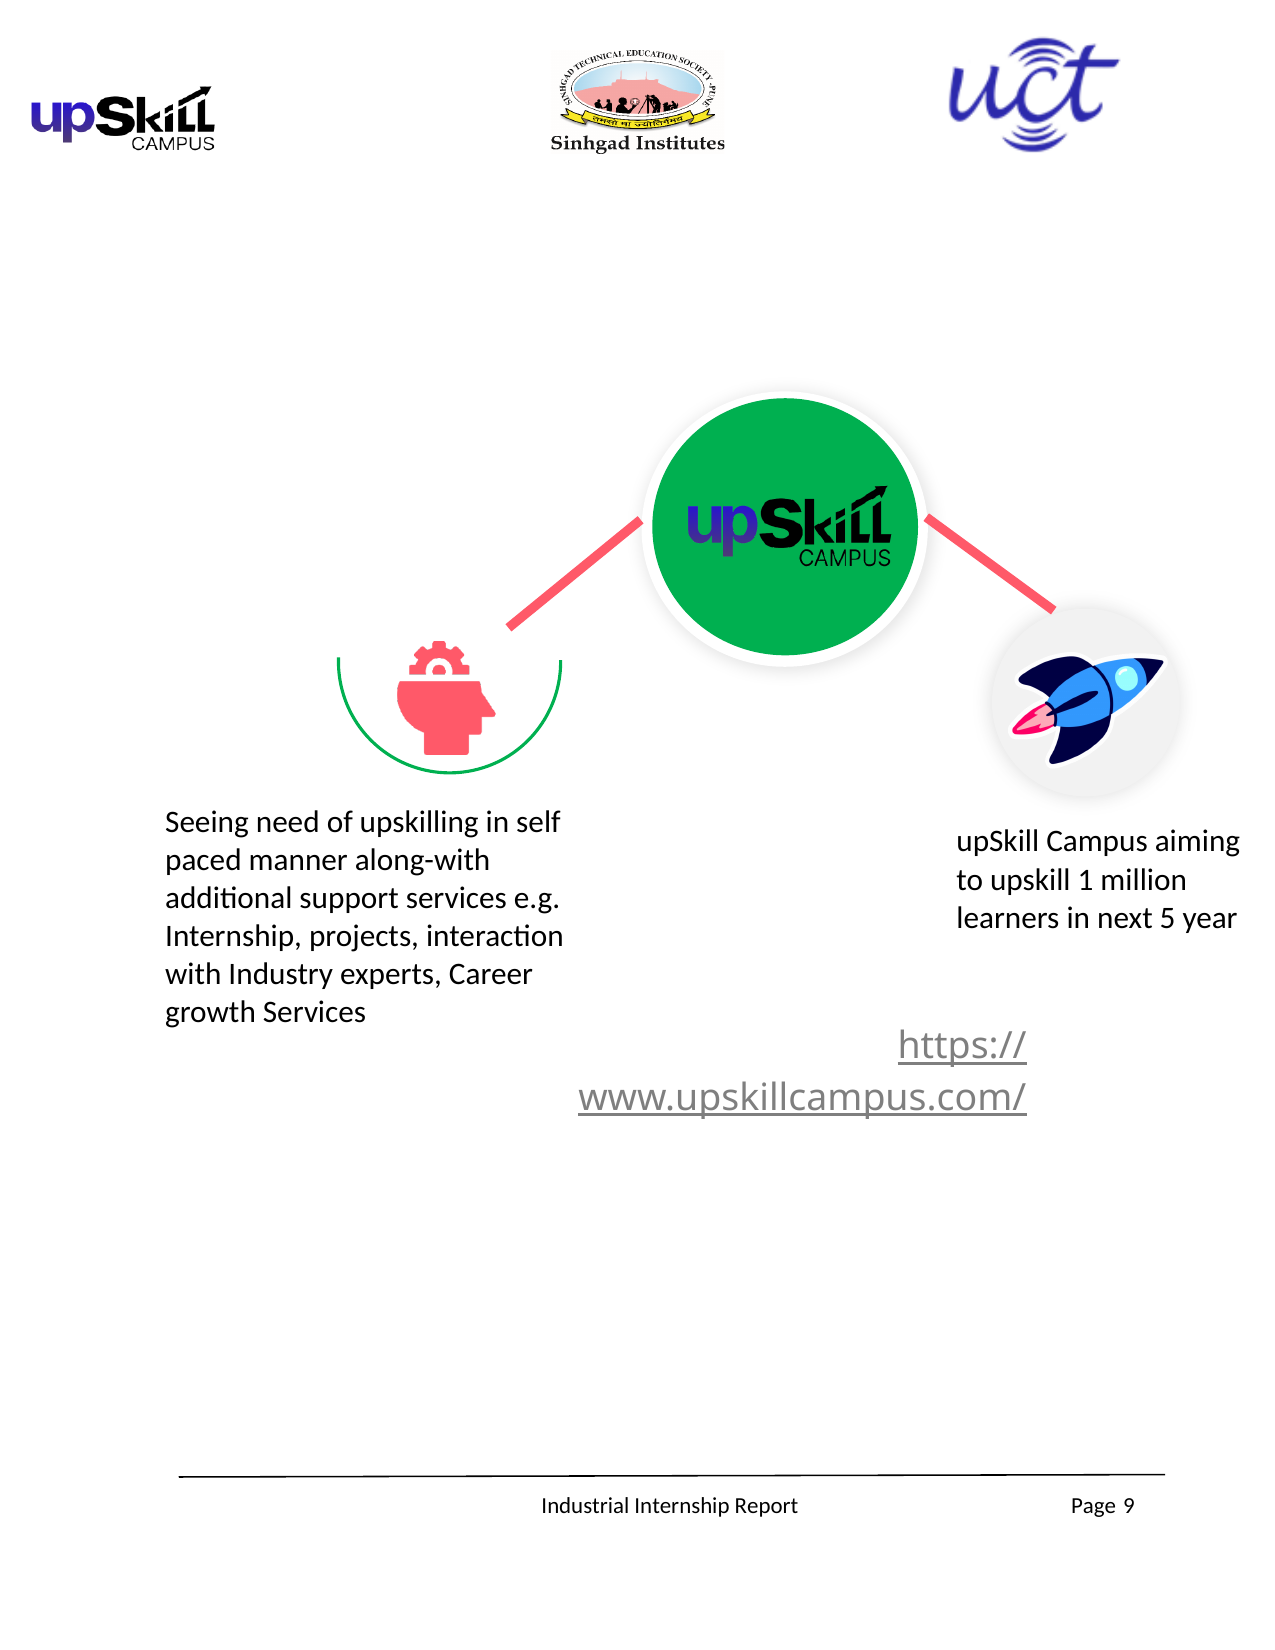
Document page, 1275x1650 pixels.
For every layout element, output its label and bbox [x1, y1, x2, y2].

picture [996, 632, 1182, 774]
picture [653, 464, 926, 571]
picture [550, 50, 725, 154]
picture [0, 73, 246, 154]
picture [389, 641, 503, 755]
picture [946, 28, 1125, 154]
